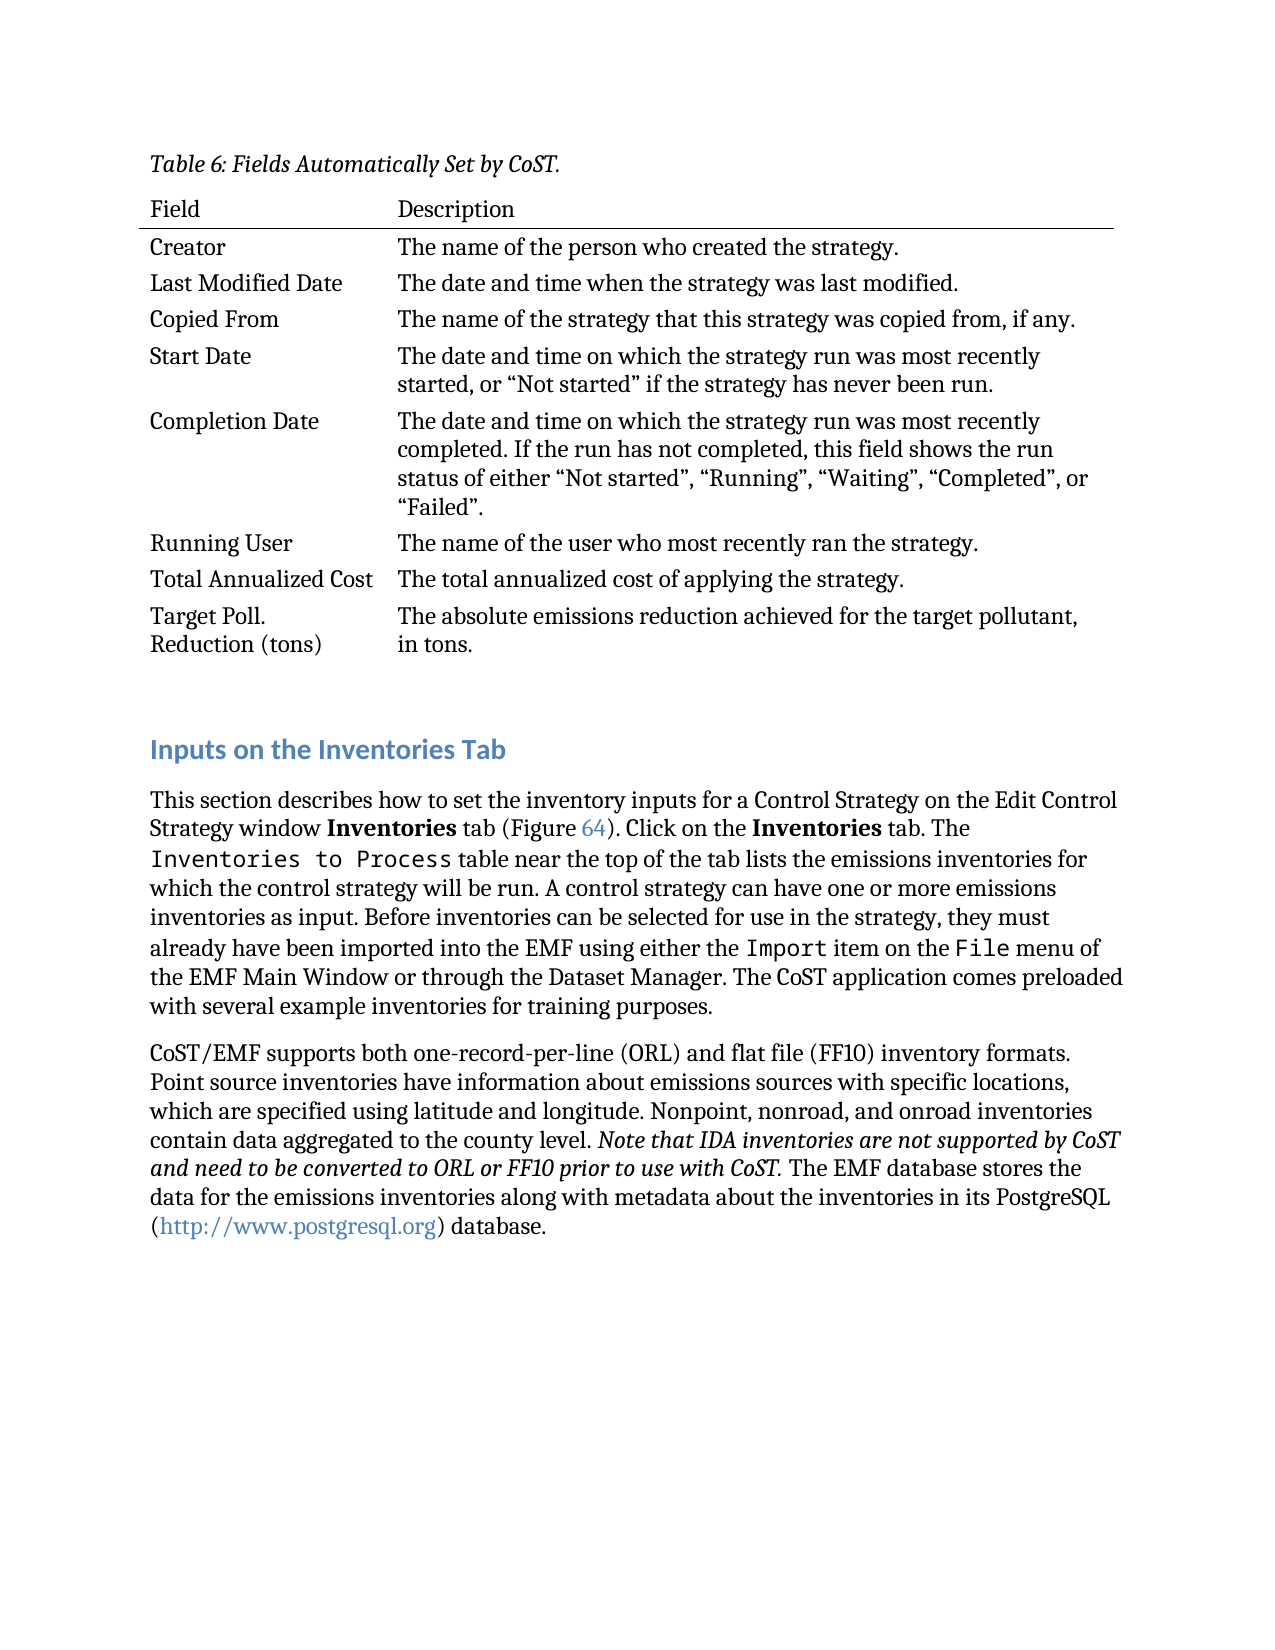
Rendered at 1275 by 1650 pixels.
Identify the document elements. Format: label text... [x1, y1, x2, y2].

subtitle Inputs on the Inventories Tab [150, 731, 1125, 767]
text This section describes how to set the inventory inputs for a Control Strategy on the Edit Control Strategy window Inventories tab (Figure 64). Click on the Inventories tab. The Inventories to Process table near the top of the tab lists the emissions inventories for which the control strategy will be run. A control strategy can have one or more emissions inventories as input. Before inventories can be selected for use in the strategy, they must already have been imported into the EMF using either the Import item on the File menu of the EMF Main Window or through the Dataset Manager. The CoST application comes preloaded with several example inventories for training purposes. [150, 786, 1125, 1021]
table_cell The date and time when the strategy was last modified. [386, 265, 1114, 302]
table_header Field [139, 191, 386, 227]
table_cell The name of the person who created the strategy. [386, 229, 1114, 265]
table_cell The name of the strategy that this strategy was copied from, if any. [386, 302, 1114, 338]
table_cell Target Poll. Reduction (tons) [139, 598, 386, 663]
table_header Description [386, 191, 1114, 227]
text Table 6: Fields Automatically Set by CoST. [150, 150, 1125, 179]
table_cell Total Annualized Cost [139, 562, 386, 598]
table_cell Start Date [139, 338, 386, 403]
table_cell The name of the user who most recently ran the strategy. [386, 525, 1114, 562]
table_cell The date and time on which the strategy run was most recently completed. If the run has not completed, this field shows the run status of either “Not started”, “Running”, “Waiting”, “Completed”, or “Failed”. [386, 403, 1114, 525]
text CoST/EMF supports both one-record-per-line (ORL) and flat file (FF10) inventory formats. Point source inventories have information about emissions sources with specific locations, which are specified using latitude and longitude. Nonpoint, nonroad, and onroad inventories contain data aggregated to the county level. Note that IDA inventories are not supported by CoST and need to be converted to ORL or FF10 prior to use with CoST. The EMF database stores the data for the emissions inventories along with metadata about the inventories in its PostgreSQL (http://www.postgresql.org) database. [150, 1039, 1125, 1241]
table_cell The total annualized cost of applying the strategy. [386, 562, 1114, 598]
table_cell Running User [139, 525, 386, 562]
table_cell Creator [139, 229, 386, 265]
table_cell Copied From [139, 302, 386, 338]
table_cell The date and time on which the strategy run was most recently started, or “Not started” if the strategy has never been run. [386, 338, 1114, 403]
table_cell Completion Date [139, 403, 386, 525]
table_cell The absolute emissions reduction achieved for the target pollutant, in tons. [386, 598, 1114, 663]
table_cell Last Modified Date [139, 265, 386, 302]
